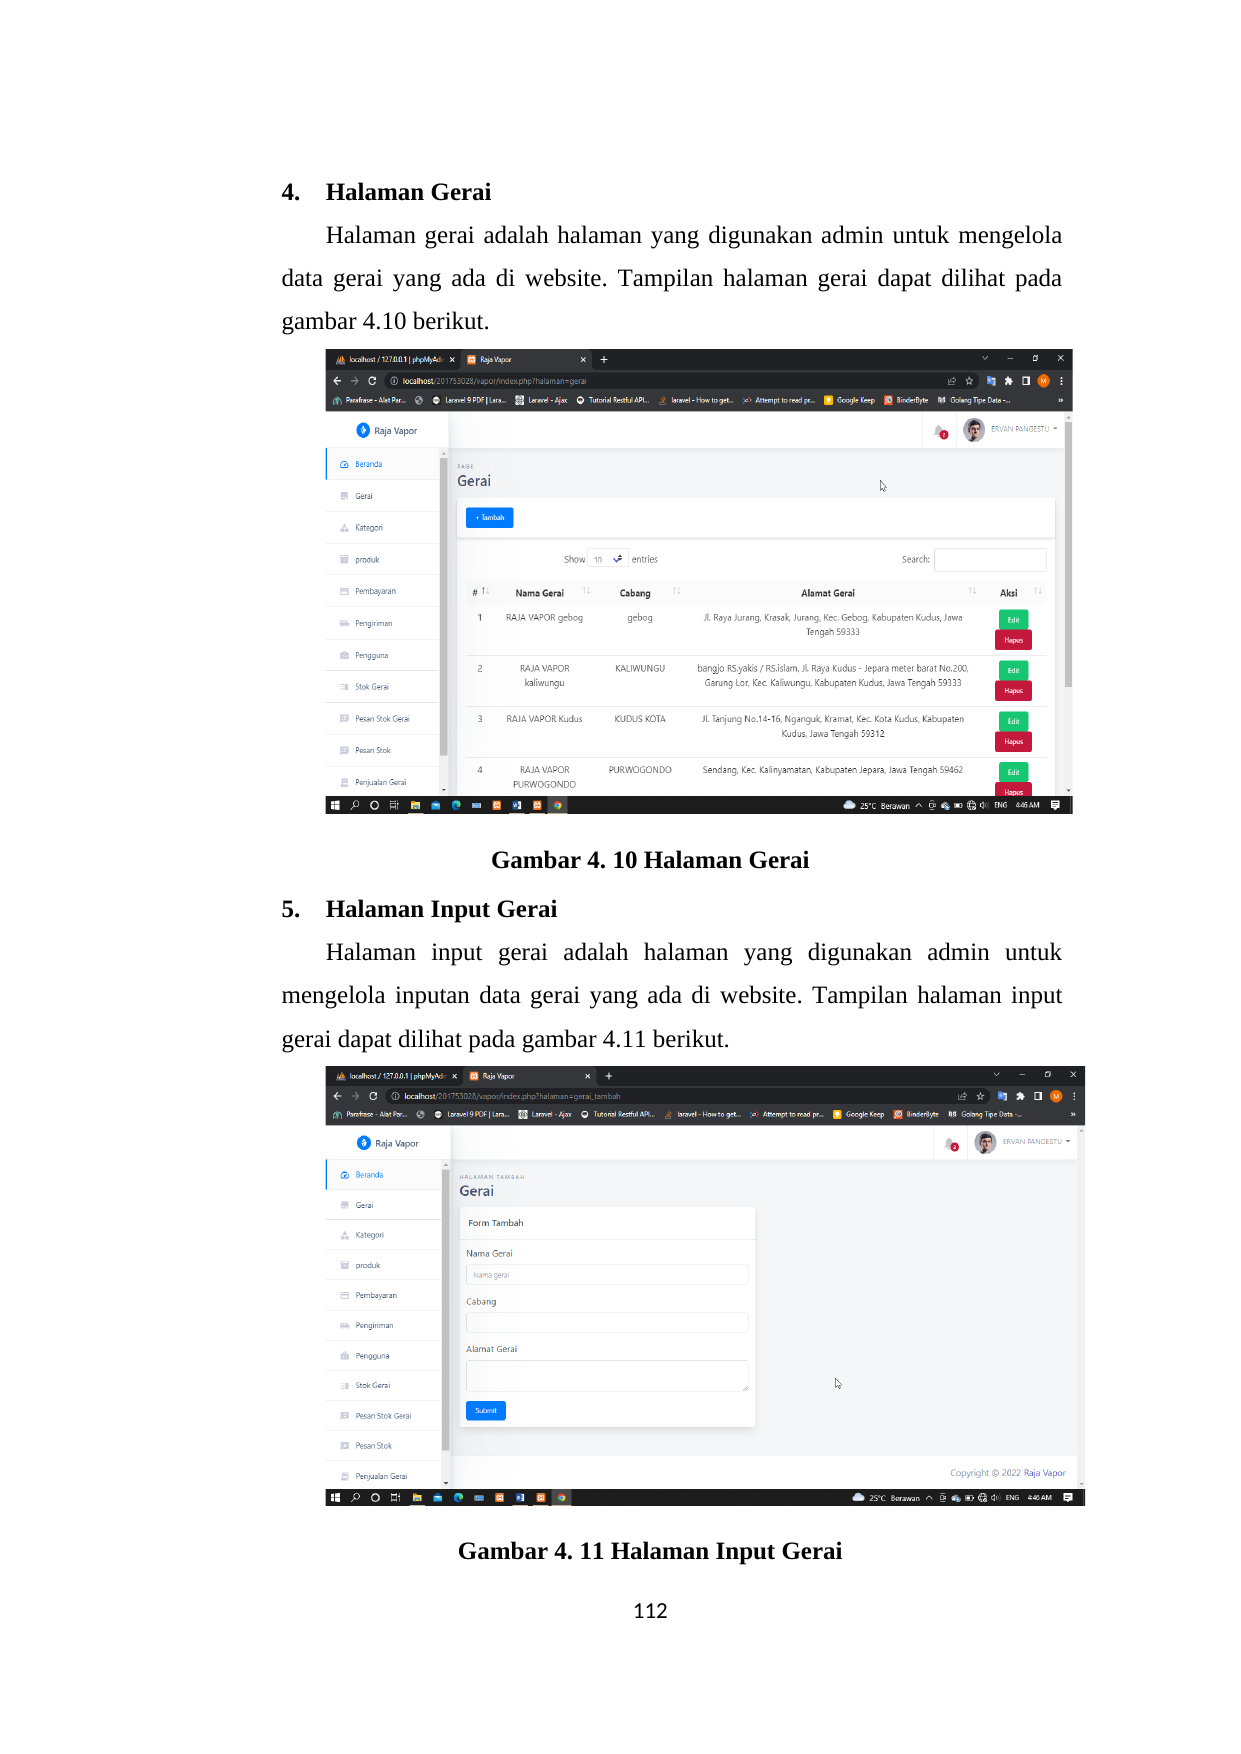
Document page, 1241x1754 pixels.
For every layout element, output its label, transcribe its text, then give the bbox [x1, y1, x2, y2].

list Halaman Input Gerai [281, 894, 1063, 923]
text Gambar 4. 11 Halaman Input Gerai [237, 1536, 1063, 1565]
list Halaman Gerai [281, 177, 1063, 206]
list Halaman gerai adalah halaman yang digunakan admin untuk mengelola data gerai yang ada di website. Tampilan halaman gerai dapat dilihat pada gambar 4.10 berikut. [281, 220, 1063, 335]
picture [325, 349, 1073, 814]
picture [325, 1066, 1085, 1506]
list Halaman input gerai adalah halaman yang digunakan admin untuk mengelola inputan data gerai yang ada di website. Tampilan halaman input gerai dapat dilihat pada gambar 4.11 berikut. [281, 937, 1063, 1052]
text Gambar 4. 10 Halaman Gerai [237, 845, 1063, 873]
